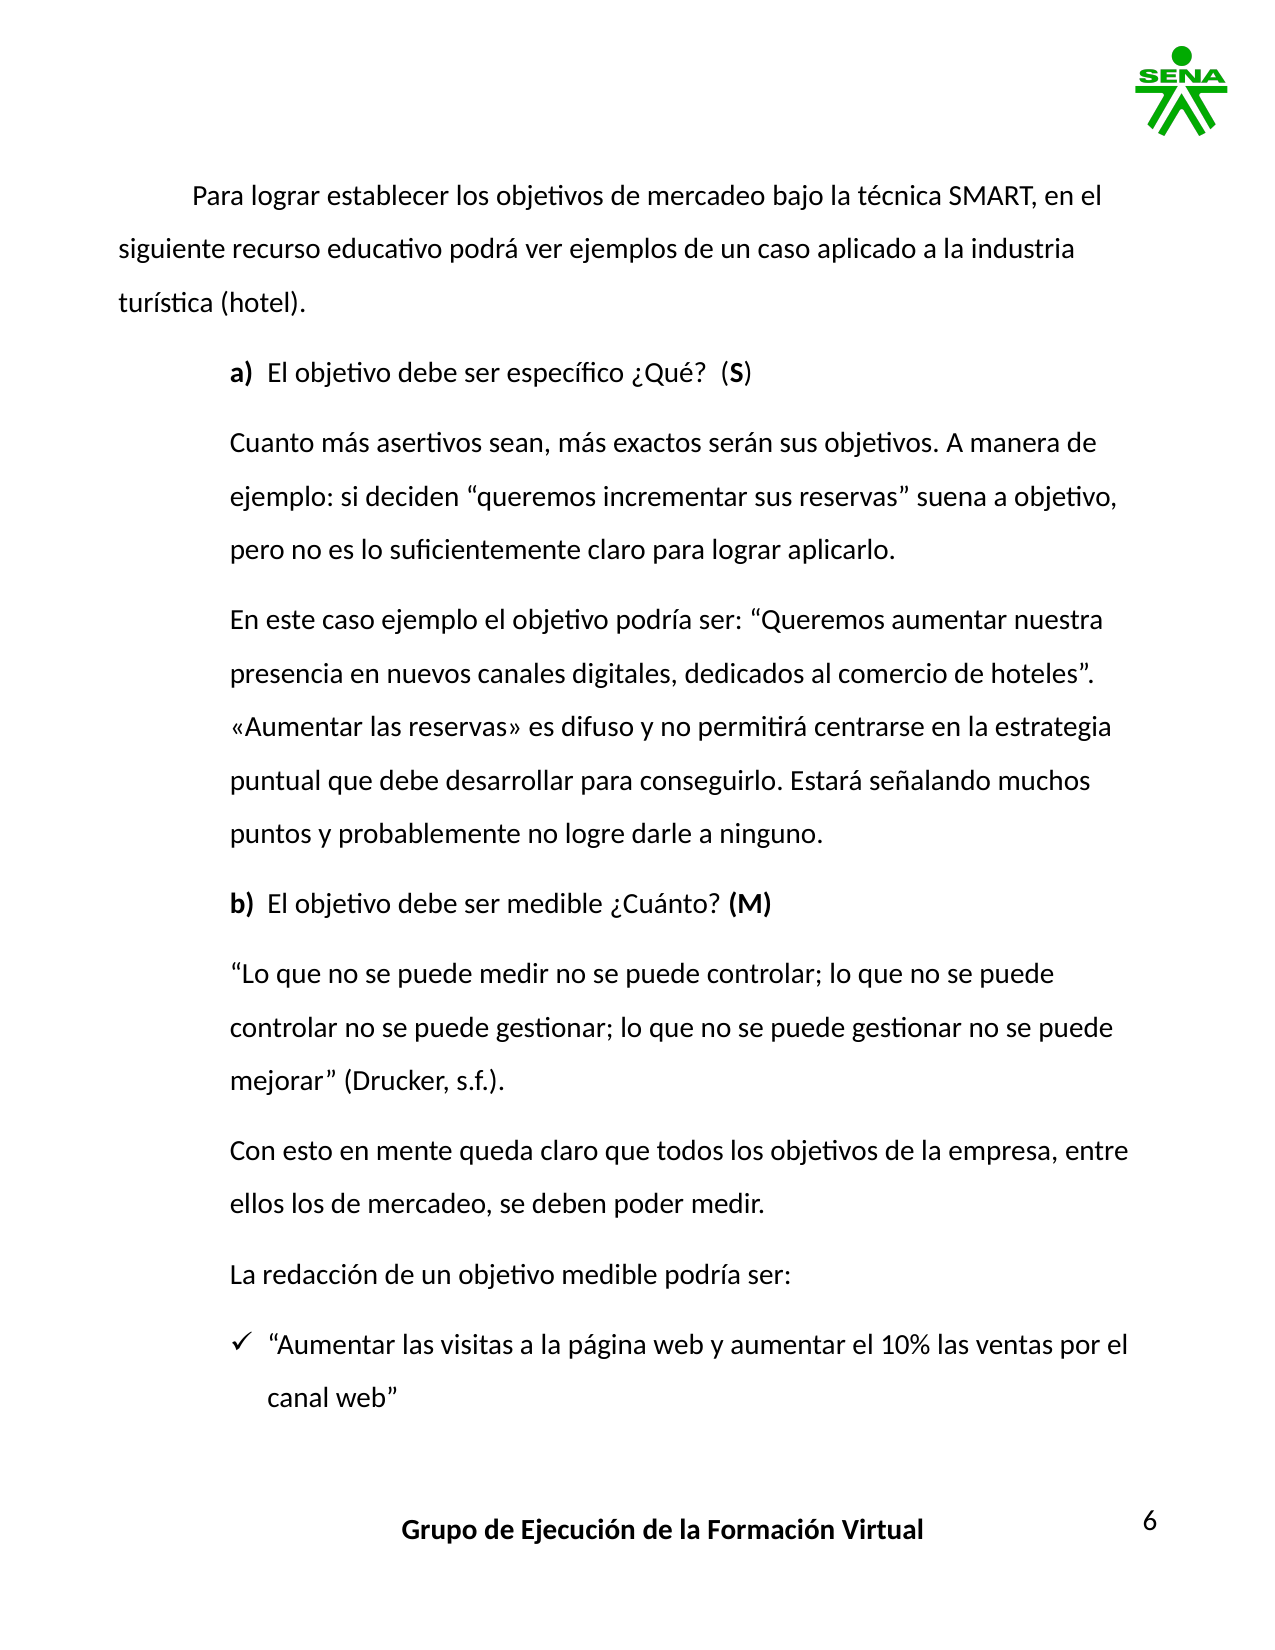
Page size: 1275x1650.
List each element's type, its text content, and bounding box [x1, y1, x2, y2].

text La redacción de un objetivo medible podría ser: [229, 1256, 1157, 1291]
text En este caso ejemplo el objetivo podría ser: “Queremos aumentar nuestra presencia en nuevos canales digitales, dedicados al comercio de hoteles”. «Aumentar las reservas» es difuso y no permitirá centrarse en la estrategia puntual que debe desarrollar para conseguirlo. Estará señalando muchos puntos y probablemente no logre darle a ninguno. [229, 601, 1157, 851]
text Para lograr establecer los objetivos de mercadeo bajo la técnica SMART, en el siguiente recurso educativo podrá ver ejemplos de un caso aplicado a la industria turística (hotel). [118, 177, 1157, 320]
text Cuanto más asertivos sean, más exactos serán sus objetivos. A manera de ejemplo: si deciden “queremos incrementar sus reservas” suena a objetivo, pero no es lo suficientemente claro para lograr aplicarlo. [229, 424, 1157, 567]
text Con esto en mente queda claro que todos los objetivos de la empresa, entre ellos los de mercadeo, se deben poder medir. [229, 1132, 1157, 1221]
list “Aumentar las visitas a la página web y aumentar el 10% las ventas por el canal web” [229, 1326, 1157, 1415]
picture [1135, 46, 1228, 136]
text “Lo que no se puede medir no se puede controlar; lo que no se puede controlar no se puede gestionar; lo que no se puede gestionar no se puede mejorar” (Drucker, s.f.). [229, 955, 1157, 1098]
list El objetivo debe ser medible ¿Cuánto? (M) [229, 885, 1157, 921]
list El objetivo debe ser específico ¿Qué? (S) [229, 354, 1157, 390]
